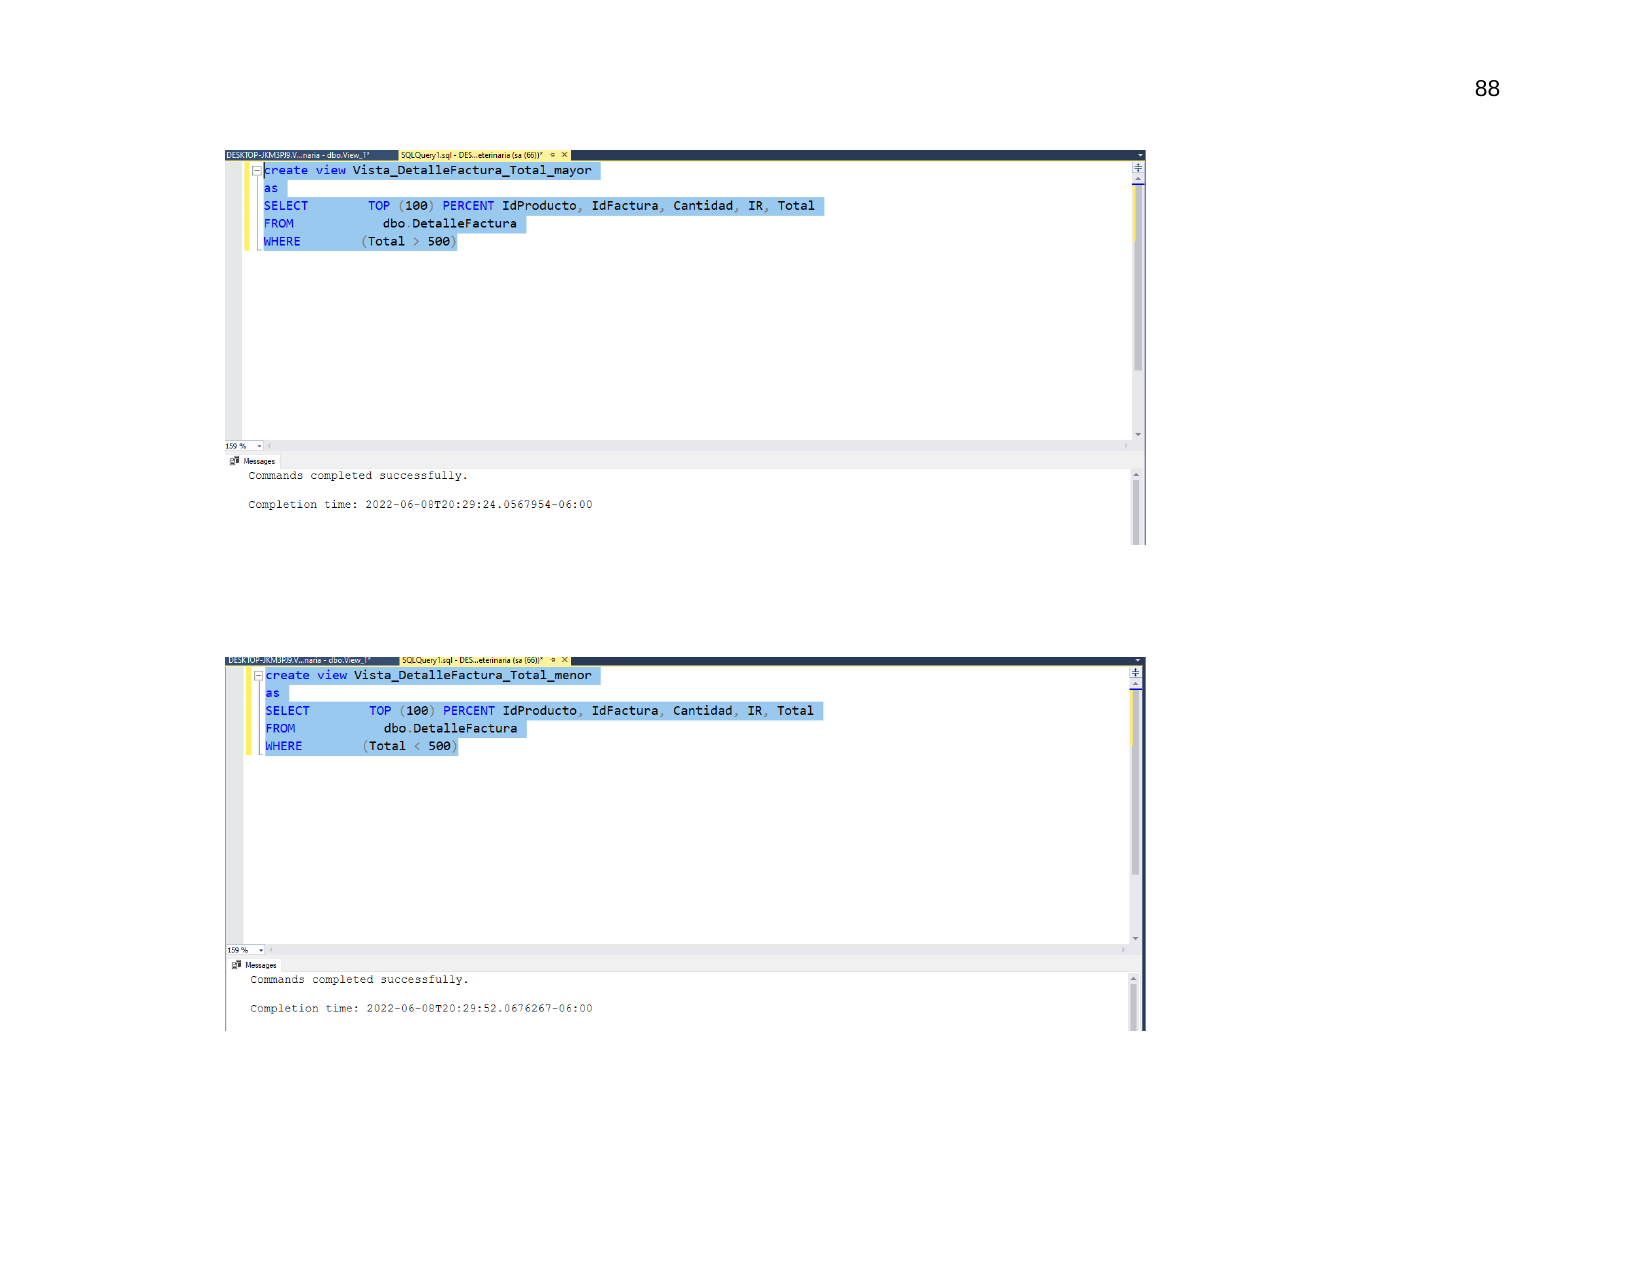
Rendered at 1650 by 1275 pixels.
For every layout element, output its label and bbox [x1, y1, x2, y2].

picture [225, 657, 1146, 1031]
picture [225, 150, 1146, 545]
